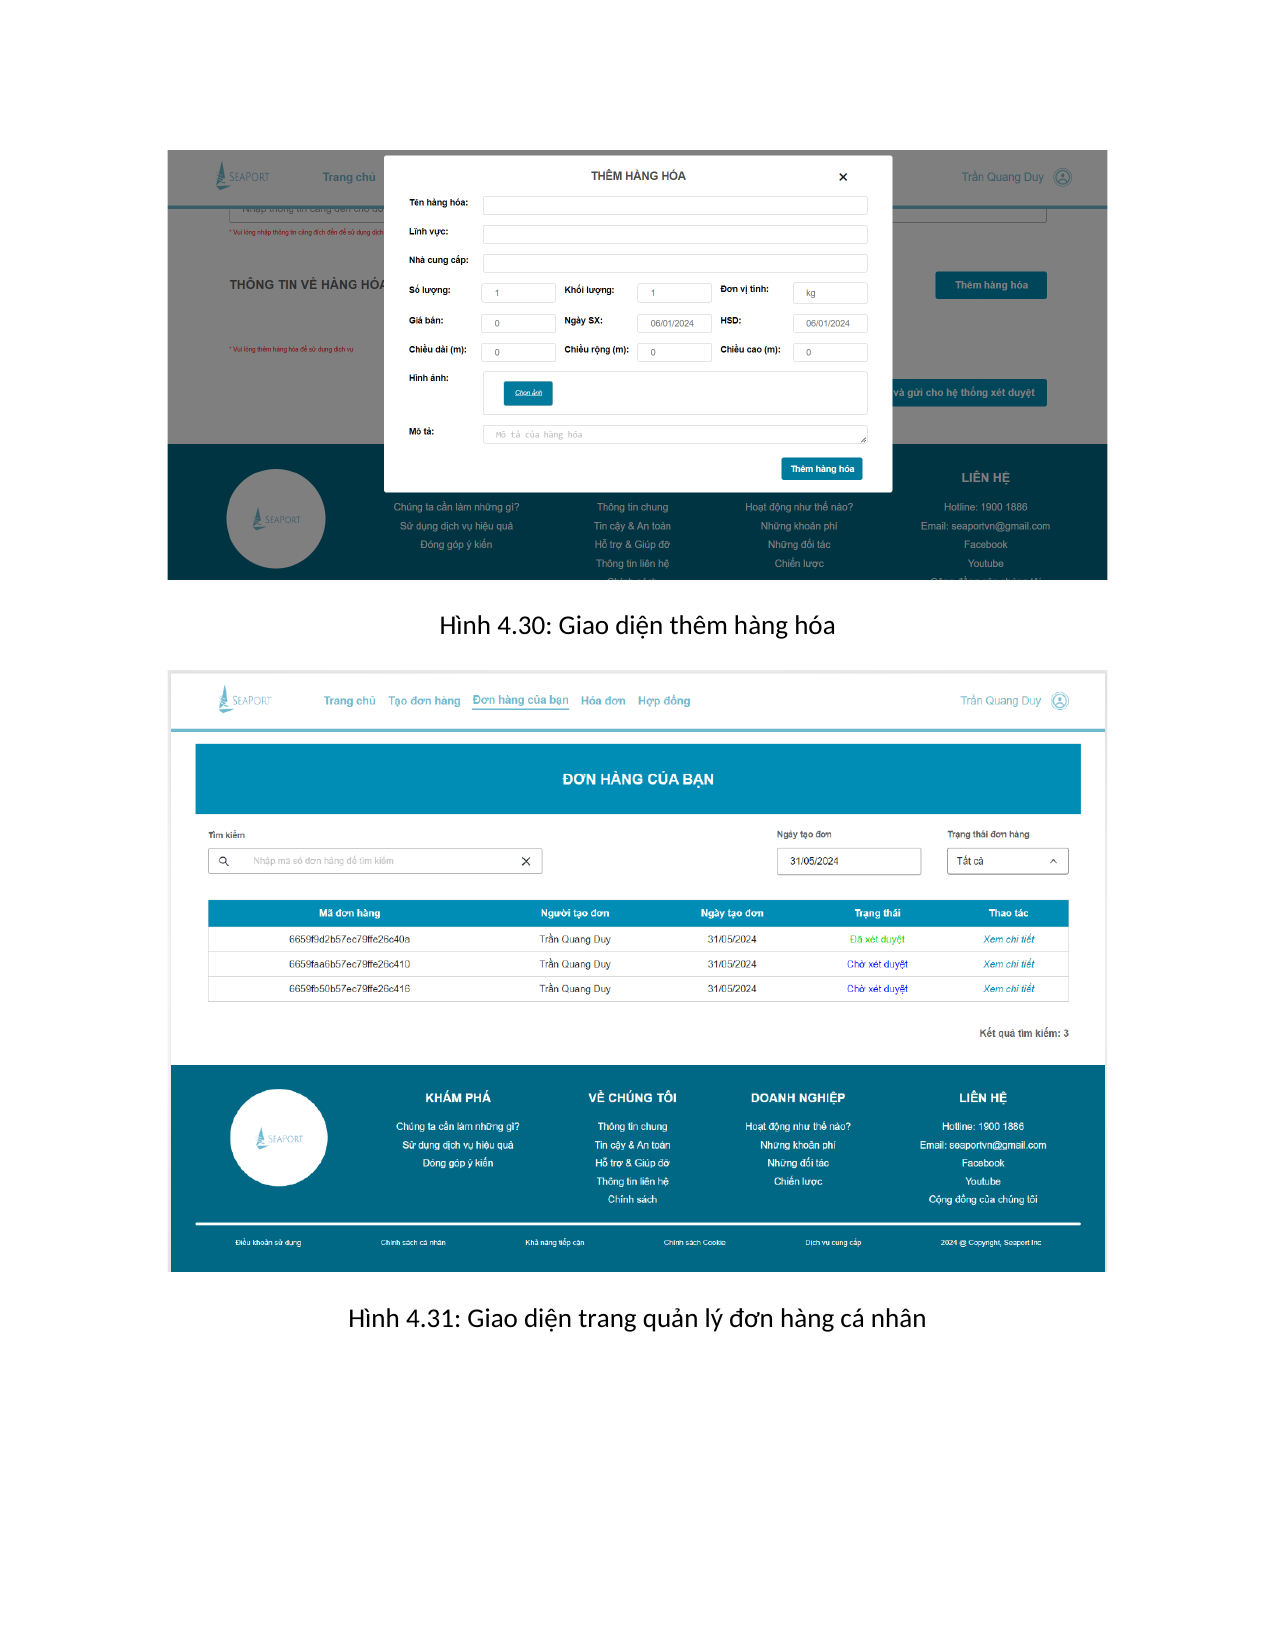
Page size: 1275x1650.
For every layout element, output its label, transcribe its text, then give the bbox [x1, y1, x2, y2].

picture [788, 1094, 794, 1102]
picture [636, 1094, 642, 1102]
picture [786, 561, 796, 566]
picture [227, 470, 325, 568]
picture [167, 150, 1108, 492]
picture [757, 1094, 767, 1100]
picture [167, 670, 1108, 1272]
picture [456, 504, 464, 510]
picture [445, 1094, 461, 1102]
picture [982, 474, 988, 481]
picture [779, 1094, 785, 1101]
picture [641, 1178, 651, 1184]
picture [994, 524, 1003, 531]
picture [961, 1094, 969, 1102]
picture [596, 1094, 604, 1102]
picture [995, 1142, 1003, 1149]
picture [435, 1094, 441, 1101]
picture [641, 560, 651, 566]
picture [611, 1094, 624, 1101]
picture [231, 1090, 327, 1186]
picture [800, 1094, 806, 1101]
picture [831, 1092, 840, 1103]
picture [972, 1094, 985, 1101]
picture [811, 1094, 824, 1101]
picture [466, 1094, 472, 1101]
picture [992, 1094, 1006, 1104]
